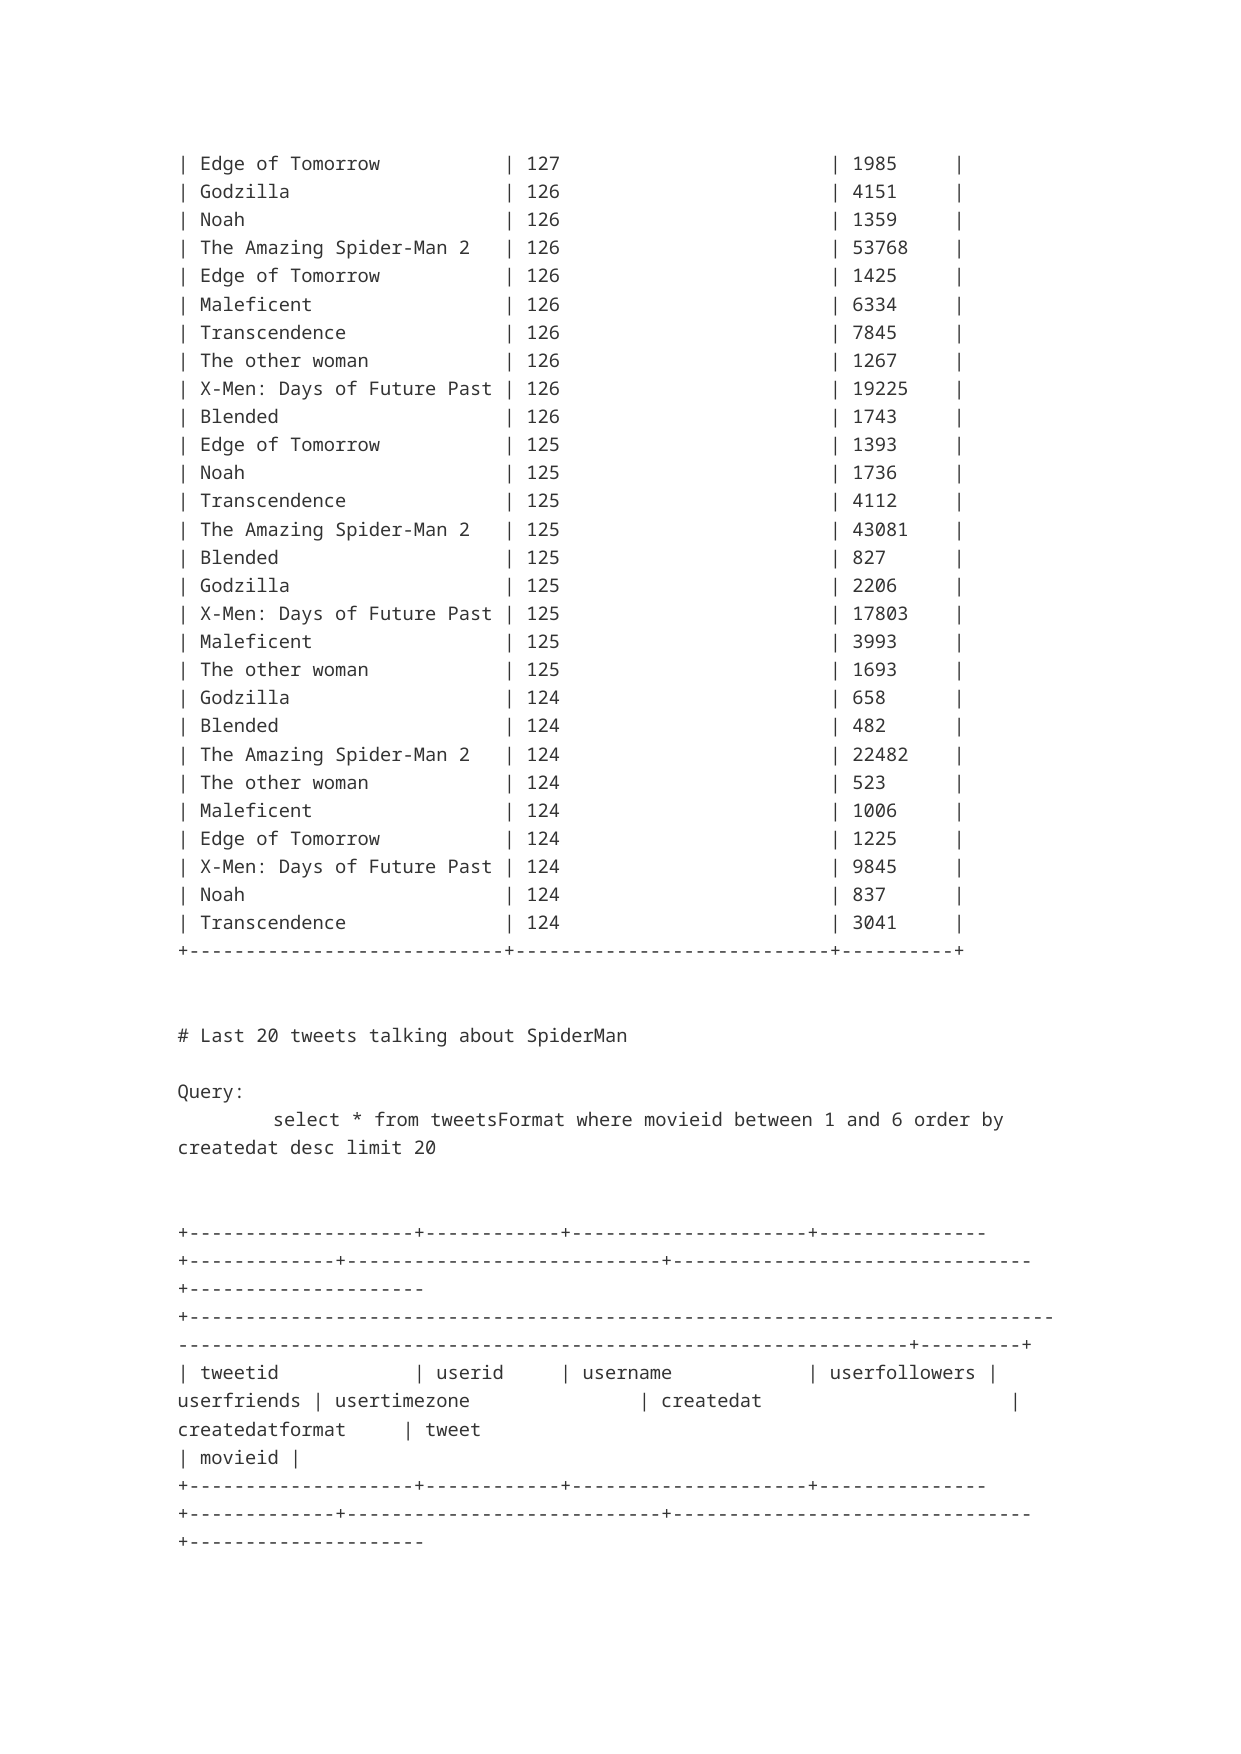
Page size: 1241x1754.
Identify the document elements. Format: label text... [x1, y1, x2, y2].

text | Transcendence | 124 | 3041 | [177, 907, 1063, 935]
text | Transcendence | 126 | 7845 | [177, 316, 1063, 344]
text | Godzilla | 126 | 4151 | [177, 176, 1063, 204]
text | Maleficent | 126 | 6334 | [177, 288, 1063, 316]
text | Transcendence | 125 | 4112 | [177, 485, 1063, 513]
text | Edge of Tomorrow | 124 | 1225 | [177, 823, 1063, 851]
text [177, 1469, 1063, 1554]
text | X-Men: Days of Future Past | 124 | 9845 | [177, 851, 1063, 879]
text # Last 20 tweets talking about SpiderMan [177, 1019, 1063, 1048]
text | The Amazing Spider-Man 2 | 124 | 22482 | [177, 738, 1063, 766]
text Query: [177, 1076, 1063, 1104]
text | Blended | 124 | 482 | [177, 710, 1063, 738]
text | The other woman | 126 | 1267 | [177, 344, 1063, 373]
text | The other woman | 125 | 1693 | [177, 654, 1063, 682]
text | Maleficent | 125 | 3993 | [177, 626, 1063, 654]
text | Edge of Tomorrow | 126 | 1425 | [177, 260, 1063, 288]
text | Edge of Tomorrow | 127 | 1985 | [177, 148, 1063, 176]
text select * from tweetsFormat where movieid between 1 and 6 order by createdat desc limit 20 [177, 1104, 1063, 1160]
text | Noah | 125 | 1736 | [177, 457, 1063, 485]
text | The other woman | 124 | 523 | [177, 766, 1063, 794]
text | Noah | 126 | 1359 | [177, 204, 1063, 232]
text | Godzilla | 125 | 2206 | [177, 569, 1063, 598]
text | Edge of Tomorrow | 125 | 1393 | [177, 429, 1063, 457]
text | X-Men: Days of Future Past | 126 | 19225 | [177, 373, 1063, 401]
text | X-Men: Days of Future Past | 125 | 17803 | [177, 598, 1063, 626]
text +----------------------------+----------------------------+----------+ [177, 935, 1063, 963]
text | The Amazing Spider-Man 2 | 126 | 53768 | [177, 232, 1063, 260]
text | Noah | 124 | 837 | [177, 879, 1063, 907]
text | Maleficent | 124 | 1006 | [177, 794, 1063, 823]
text | tweetid | userid | username | userfollowers | userfriends | usertimezone | createdat | createdatformat | tweet | movieid | [177, 1357, 1063, 1469]
text | Blended | 126 | 1743 | [177, 401, 1063, 429]
text | Blended | 125 | 827 | [177, 541, 1063, 569]
text | The Amazing Spider-Man 2 | 125 | 43081 | [177, 513, 1063, 541]
text | Godzilla | 124 | 658 | [177, 682, 1063, 710]
